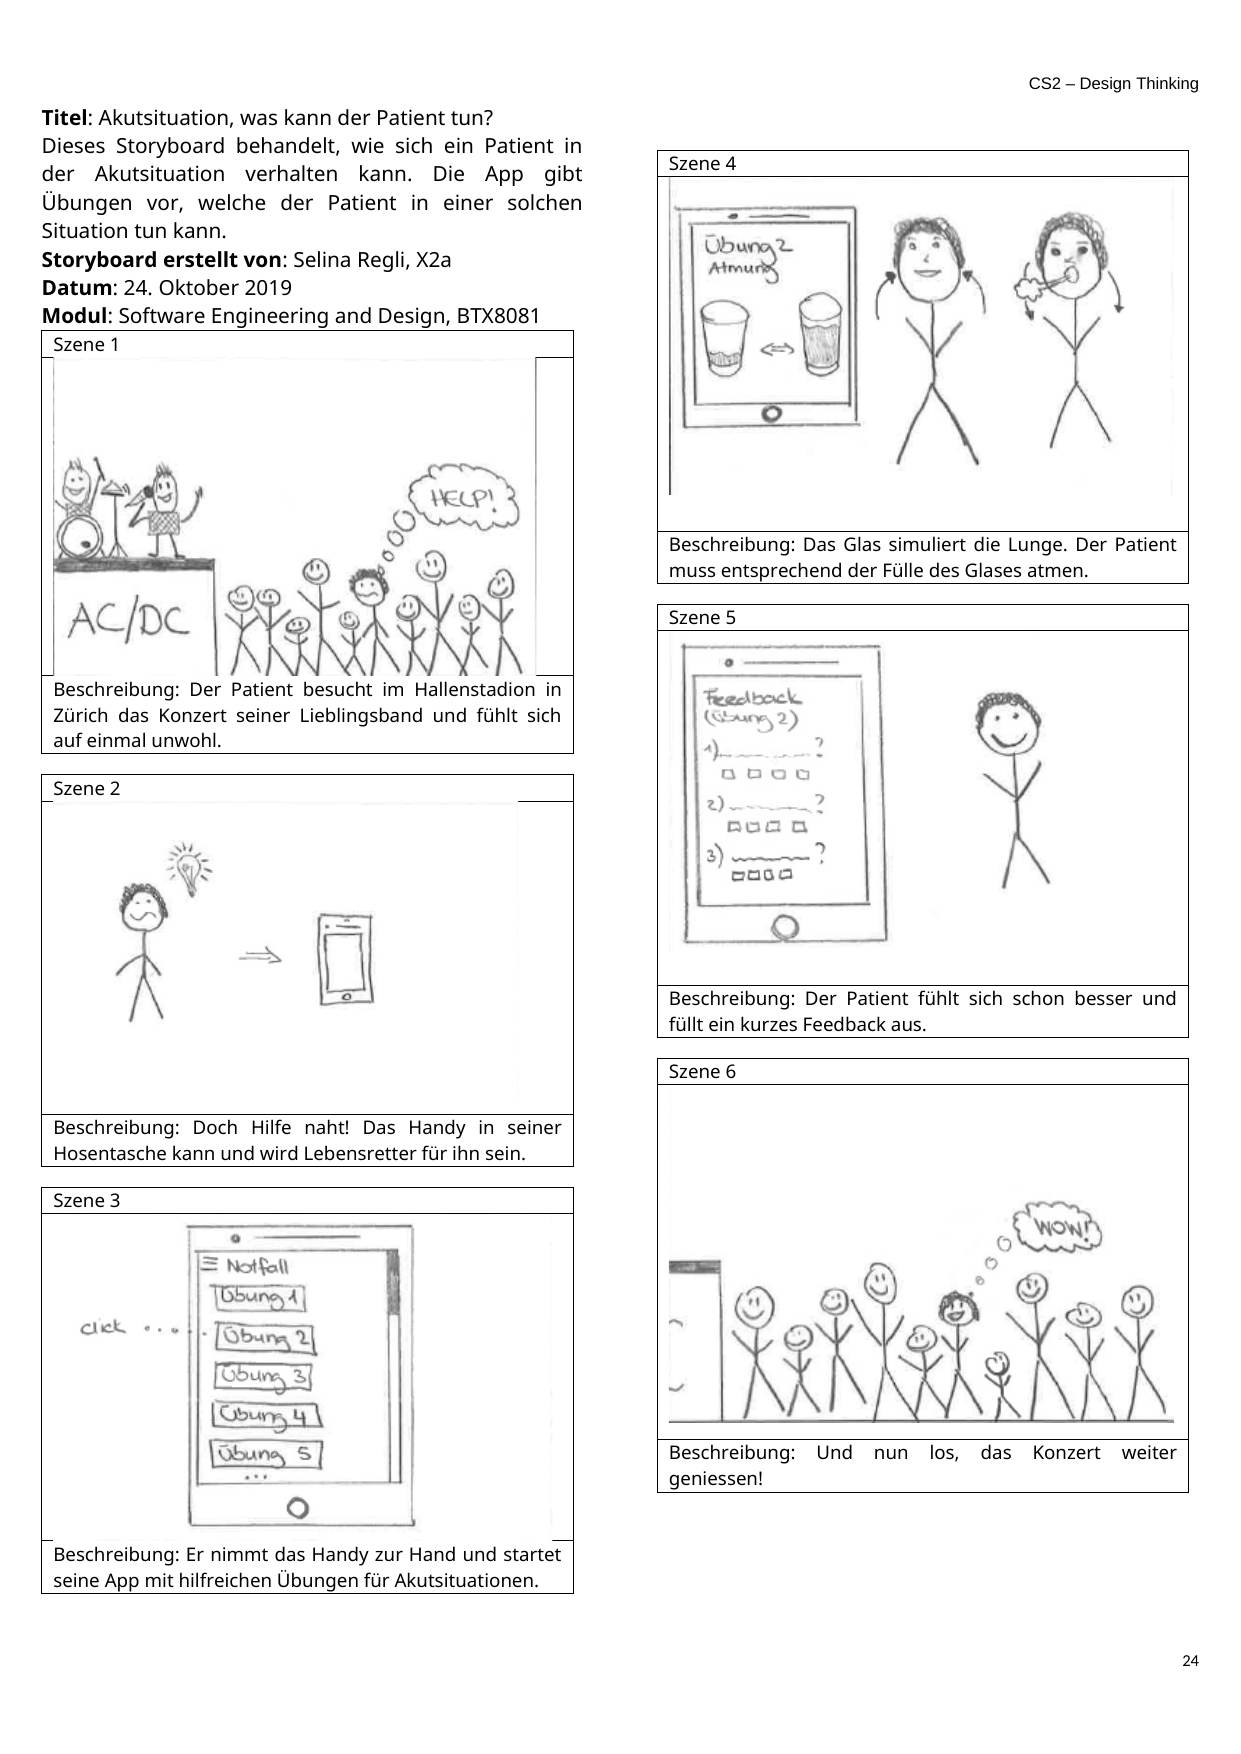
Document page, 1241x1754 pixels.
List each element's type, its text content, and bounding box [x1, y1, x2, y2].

table_cell [537, 358, 573, 675]
table_cell Beschreibung: Doch Hilfe naht! Das Handy in seiner Hosentasche kann und wird Lebensretter für ihn sein. [42, 1115, 573, 1166]
table_header Szene 1 [42, 331, 573, 357]
table_cell Beschreibung: Der Patient fühlt sich schon besser und füllt ein kurzes Feedback aus. [658, 986, 1188, 1037]
table_header Szene 5 [658, 605, 1188, 630]
table_header Szene 3 [42, 1188, 573, 1213]
table_cell [658, 631, 1188, 984]
table_cell Beschreibung: Er nimmt das Handy zur Hand und startet seine App mit hilfreichen Übungen für Akutsituationen. [42, 1541, 573, 1592]
picture [668, 1085, 1174, 1423]
table_header Szene 2 [42, 775, 573, 801]
picture [53, 357, 537, 676]
text Modul: Software Engineering and Design, BTX8081 [41, 302, 583, 330]
picture [668, 631, 1167, 952]
table_cell [42, 1214, 53, 1540]
table_header Szene 6 [658, 1059, 1188, 1084]
table_cell [658, 177, 1188, 531]
table_cell [42, 358, 53, 675]
text Titel: Akutsituation, was kann der Patient tun? [41, 103, 583, 131]
table_cell [42, 802, 573, 1113]
picture [53, 801, 519, 1109]
table_header Szene 4 [658, 151, 1188, 176]
text Dieses Storyboard behandelt, wie sich ein Patient in der Akutsituation verhalten kann. Die App gibt Übungen vor, welche der Patient in einer solchen Situation tun kann. [41, 131, 583, 245]
text Datum: 24. Oktober 2019 [41, 273, 583, 302]
table_cell Beschreibung: Das Glas simuliert die Lunge. Der Patient muss entsprechend der Fülle des Glases atmen. [658, 532, 1188, 583]
table_cell [658, 1085, 1188, 1438]
text Storyboard erstellt von: Selina Regli, X2a [41, 245, 583, 273]
picture [53, 1214, 553, 1541]
table_cell Beschreibung: Der Patient besucht im Hallenstadion in Zürich das Konzert seiner Lieblingsband und fühlt sich auf einmal unwohl. [42, 676, 573, 753]
table_cell Beschreibung: Und nun los, das Konzert weiter geniessen! [658, 1440, 1188, 1492]
table_cell [553, 1214, 573, 1540]
picture [668, 177, 1174, 495]
